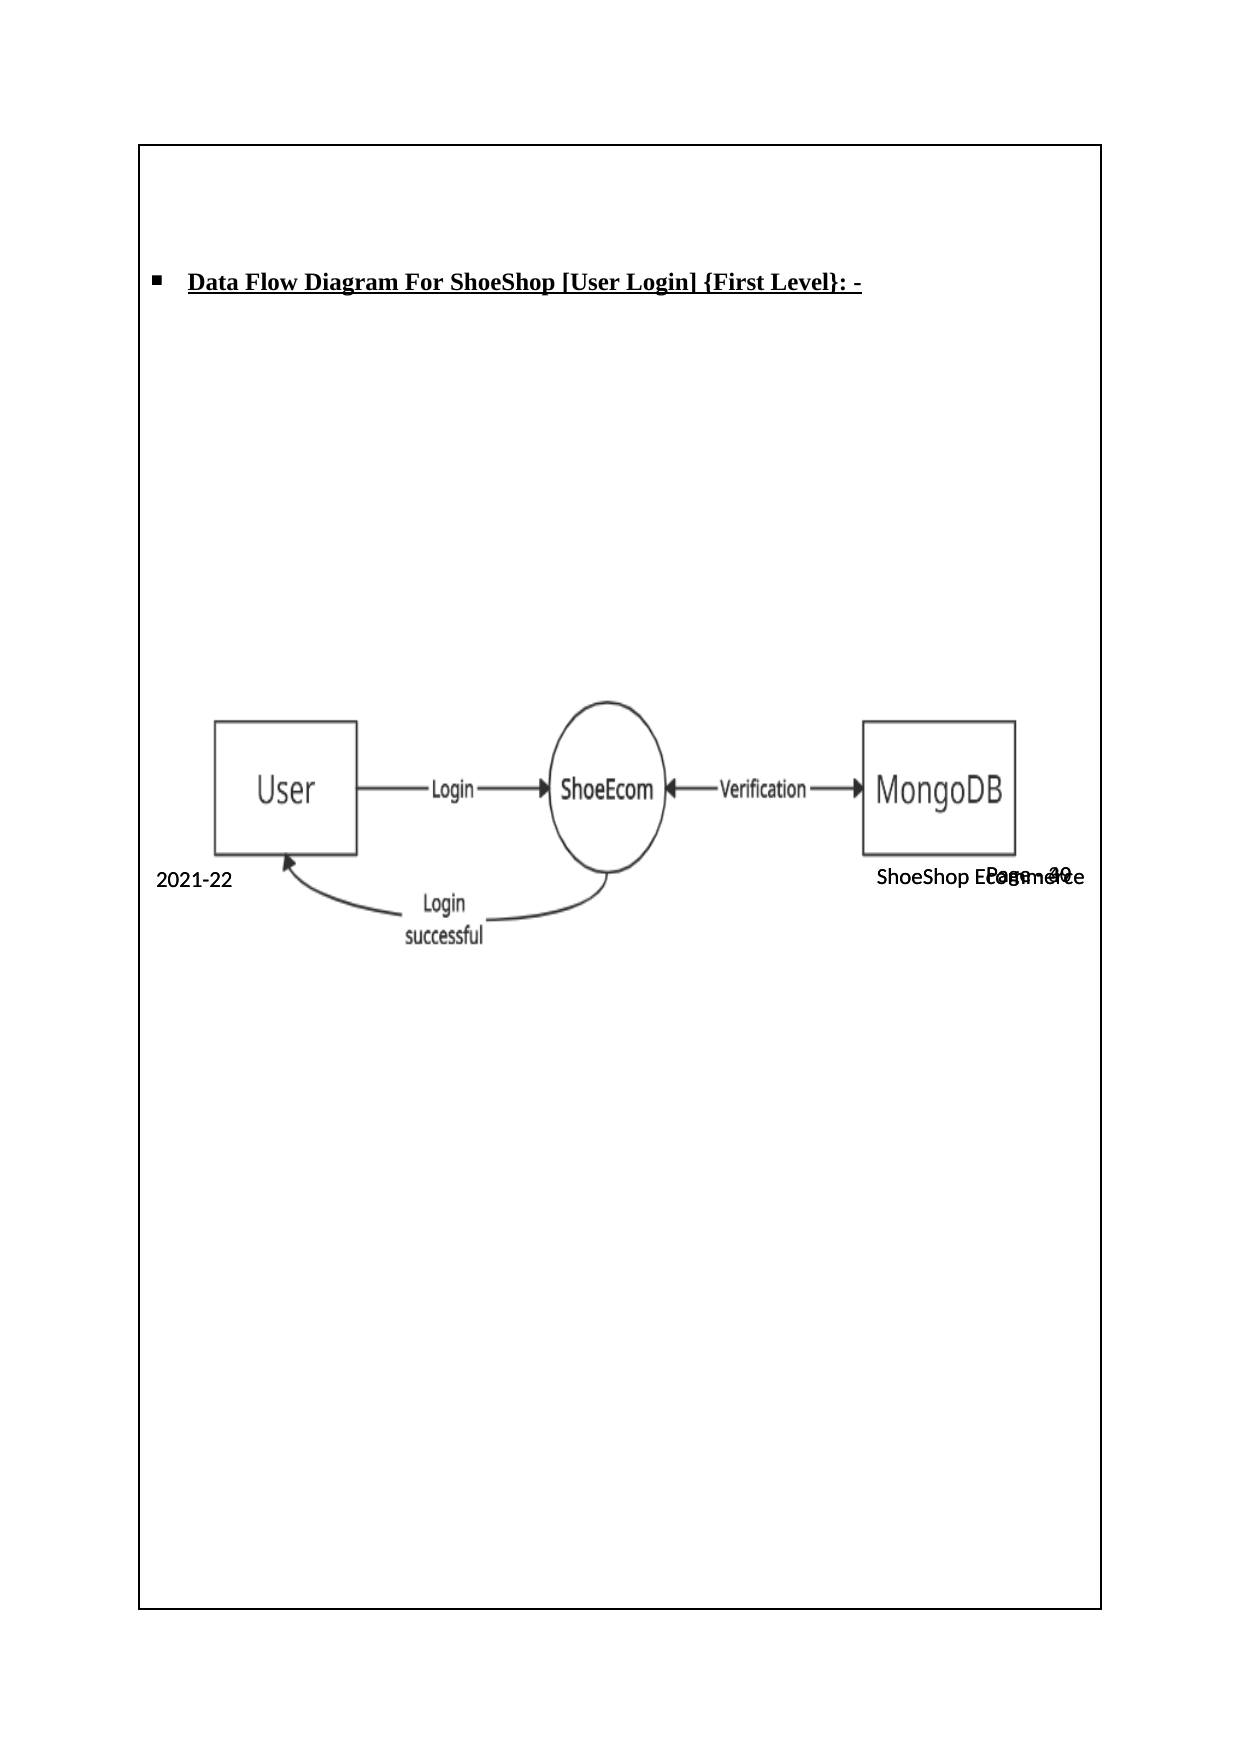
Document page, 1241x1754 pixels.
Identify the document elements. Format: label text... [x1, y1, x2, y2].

list Data Flow Diagram For ShoeShop [User Login] {First Level}: - [150, 267, 1090, 297]
picture [150, 555, 1091, 1110]
